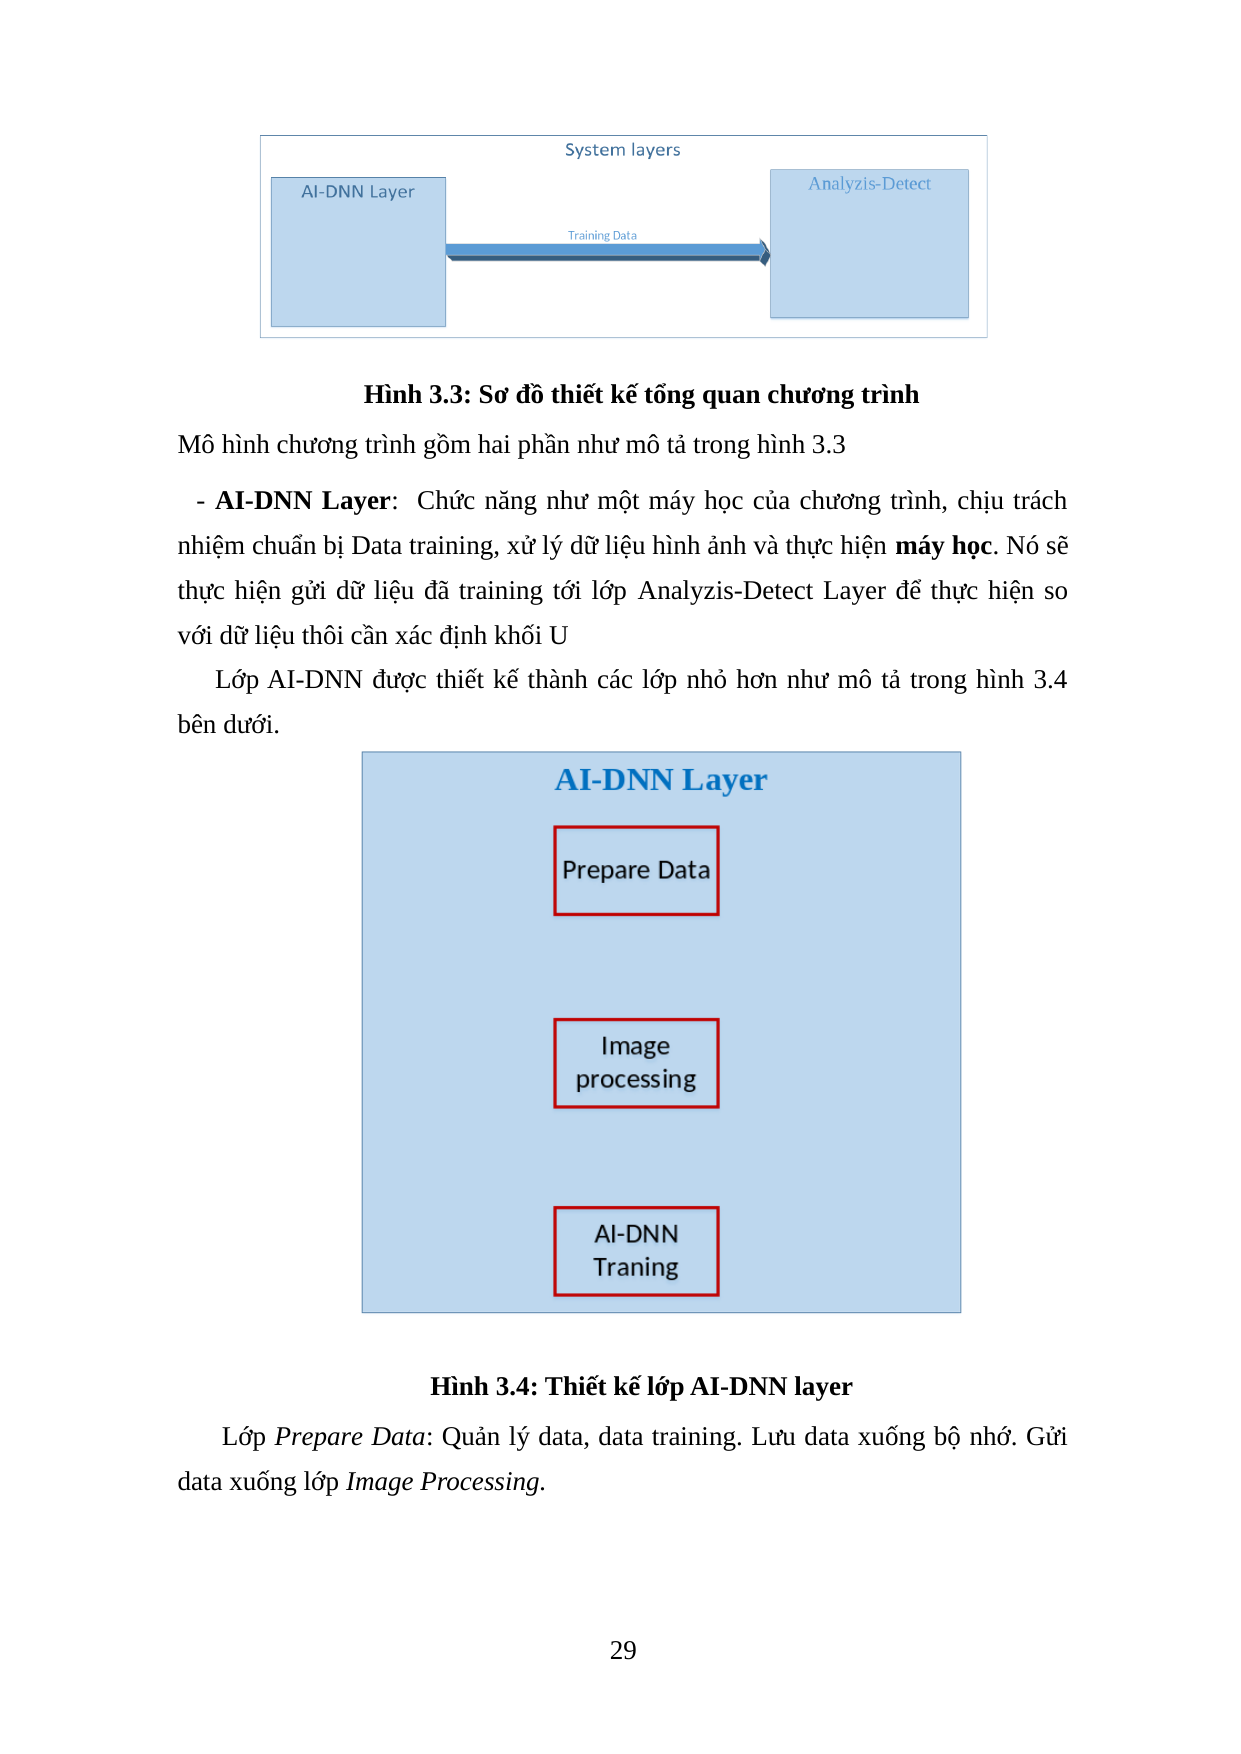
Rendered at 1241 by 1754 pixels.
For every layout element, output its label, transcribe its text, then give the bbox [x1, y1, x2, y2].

text Hình 3.4: Thiết kế lớp AI-DNN layer [177, 1367, 1069, 1404]
text Lớp Prepare Data: Quản lý data, data training. Lưu data xuống bộ nhớ. Gửi data xuống lớp Image Processing. [177, 1417, 1069, 1499]
list AI-DNN Layer: Chức năng như một máy học của chương trình, chịu trách nhiệm chuẩn bị Data training, xử lý dữ liệu hình ảnh và thực hiện máy học. Nó sẽ thực hiện gửi dữ liệu đã training tới lớp Analyzis-Detect Layer để thực hiện so với dữ liệu thôi cần xác định khối U [177, 481, 1069, 653]
text Hình 3.3: Sơ đồ thiết kế tổng quan chương trình [177, 375, 1069, 412]
list Lớp AI-DNN được thiết kế thành các lớp nhỏ hơn như mô tả trong hình 3.4 bên dưới. [177, 660, 1069, 742]
text Mô hình chương trình gồm hai phần như mô tả trong hình 3.3 [177, 425, 1069, 462]
